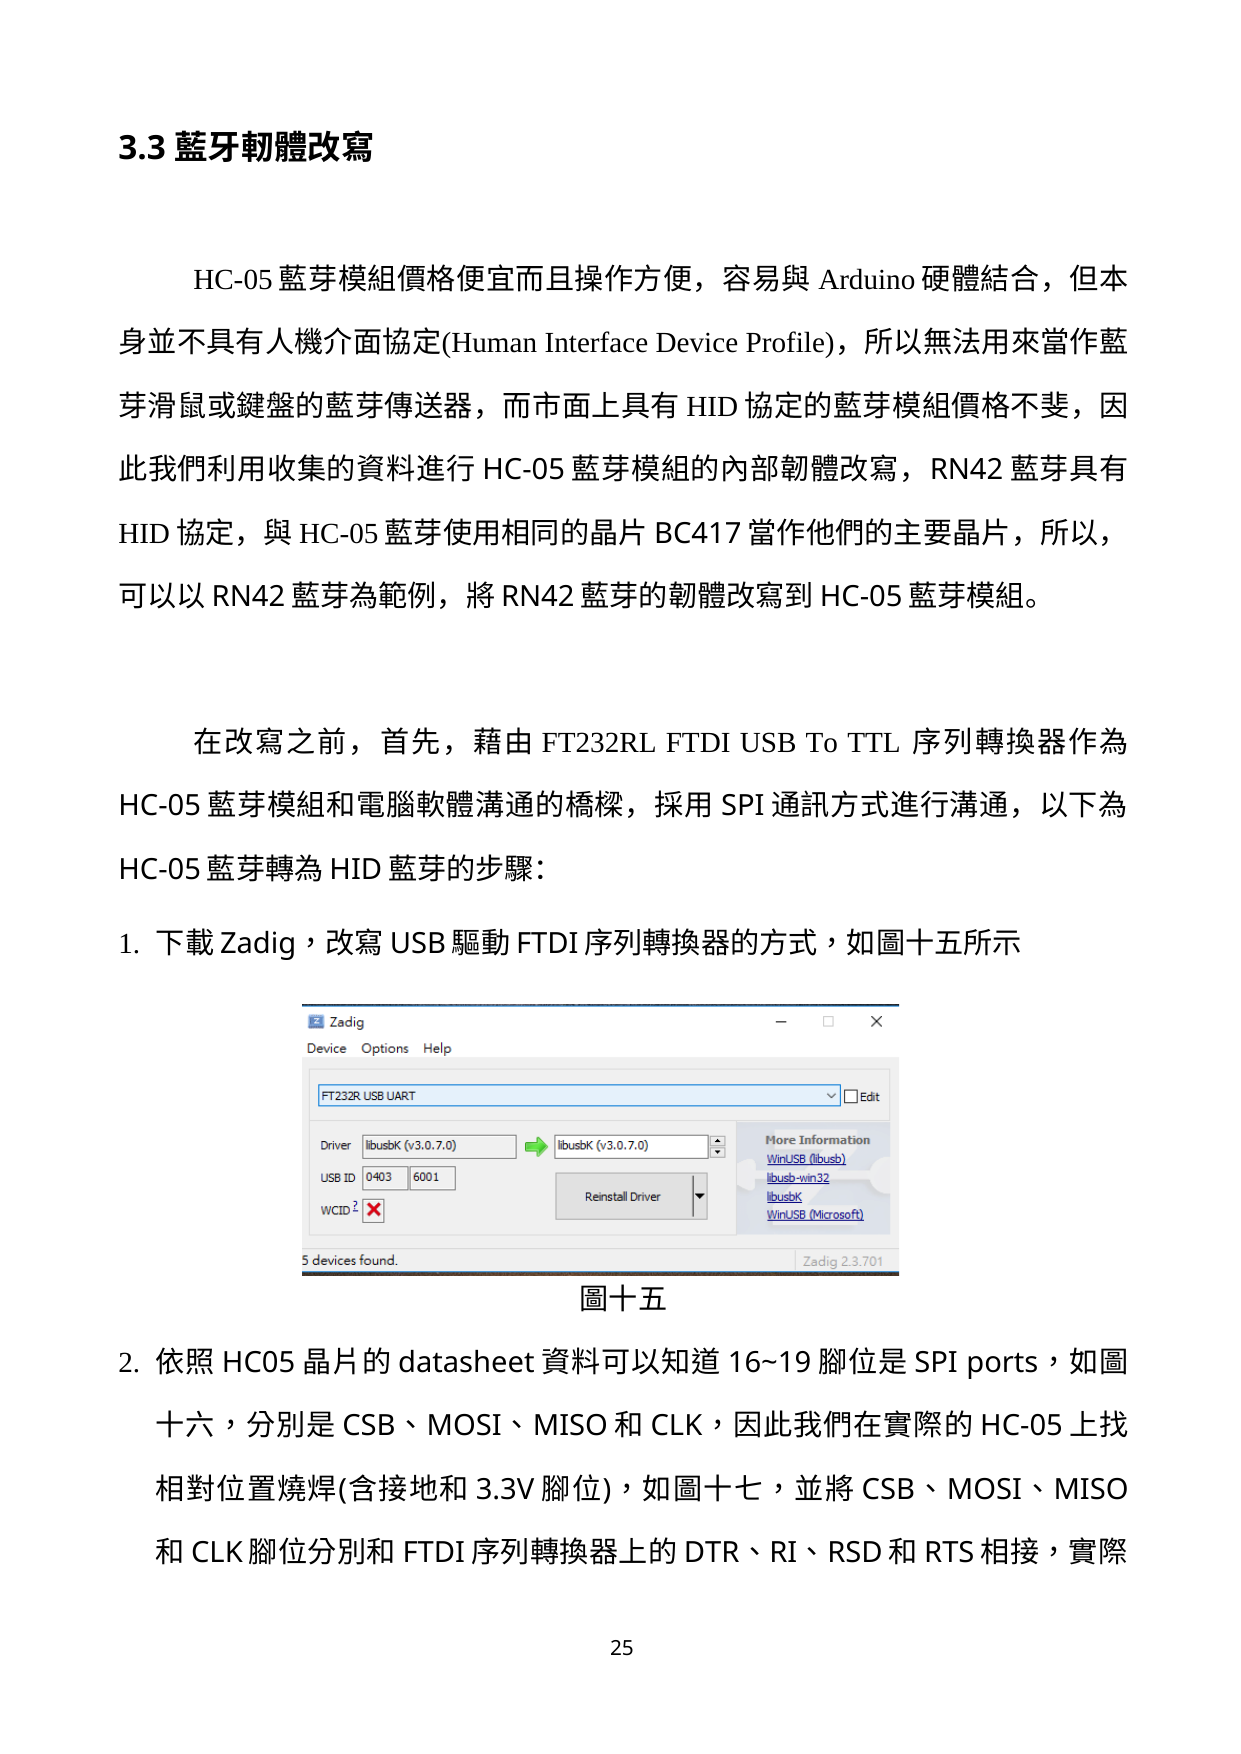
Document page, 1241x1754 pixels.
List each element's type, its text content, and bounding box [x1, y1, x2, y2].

text 圖十五 [118, 1276, 1129, 1318]
text HC-05藍芽模組價格便宜而且操作方便，容易與Arduino硬體結合，但本身並不具有人機介面協定(Human Interface Device Profile)，所以無法用來當作藍芽滑鼠或鍵盤的藍芽傳送器，而市面上具有HID協定的藍芽模組價格不斐，因此我們利用收集的資料進行HC-05藍芽模組的內部韌體改寫，RN42藍芽具有HID協定，與HC-05藍芽使用相同的晶片BC417當作他們的主要晶片，所以，可以以RN42藍芽為範例，將RN42藍芽的韌體改寫到HC-05藍芽模組。 [117, 256, 1129, 615]
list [118, 1338, 1129, 1571]
text 在改寫之前，首先，藉由FT232RL FTDI USB To TTL 序列轉換器作為HC-05藍芽模組和電腦軟體溝通的橋樑，採用SPI通訊方式進行溝通，以下為HC-05藍芽轉為HID藍芽的步驟： [118, 718, 1129, 888]
picture [302, 1004, 900, 1276]
list 下載Zadig，改寫USB驅動FTDI序列轉換器的方式，如圖十五所示 [118, 920, 1129, 962]
text 3.3 藍牙軔體改寫 [118, 121, 1129, 169]
